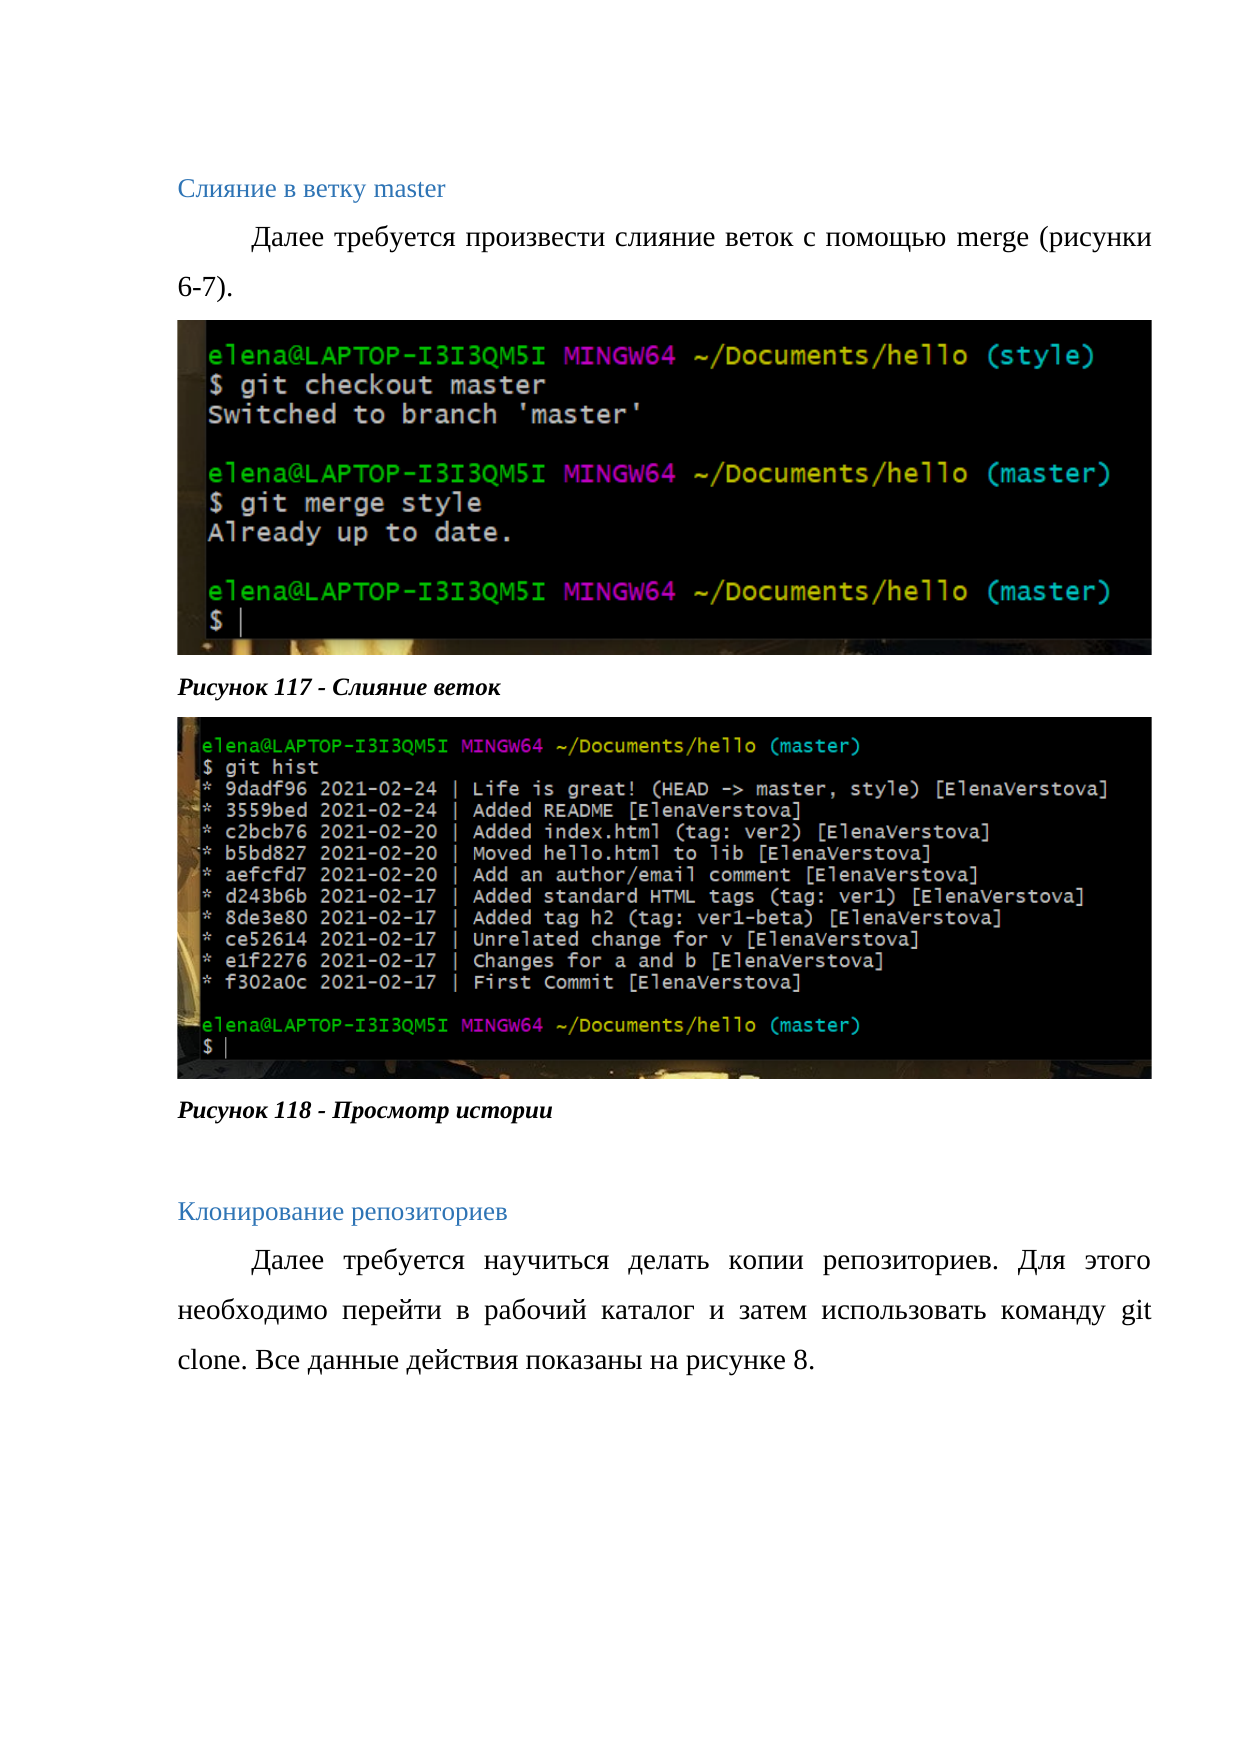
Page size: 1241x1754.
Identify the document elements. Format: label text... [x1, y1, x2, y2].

subtitle Клонирование репозиториев [177, 1195, 1152, 1226]
picture [177, 320, 1152, 655]
text Далее требуется произвести слияние веток с помощью merge (рисунки 6-7). [177, 219, 1152, 303]
subtitle Слияние в ветку master [177, 173, 1152, 204]
text Рисунок 118 - Просмотр истории [177, 1095, 1152, 1124]
text Далее требуется научиться делать копии репозиториев. Для этого необходимо перейти в рабочий каталог и затем использовать команду git clone. Все данные действия показаны на рисунке 8. [177, 1242, 1152, 1376]
picture [177, 717, 1152, 1079]
text Рисунок 117 - Слияние веток [177, 672, 1152, 701]
